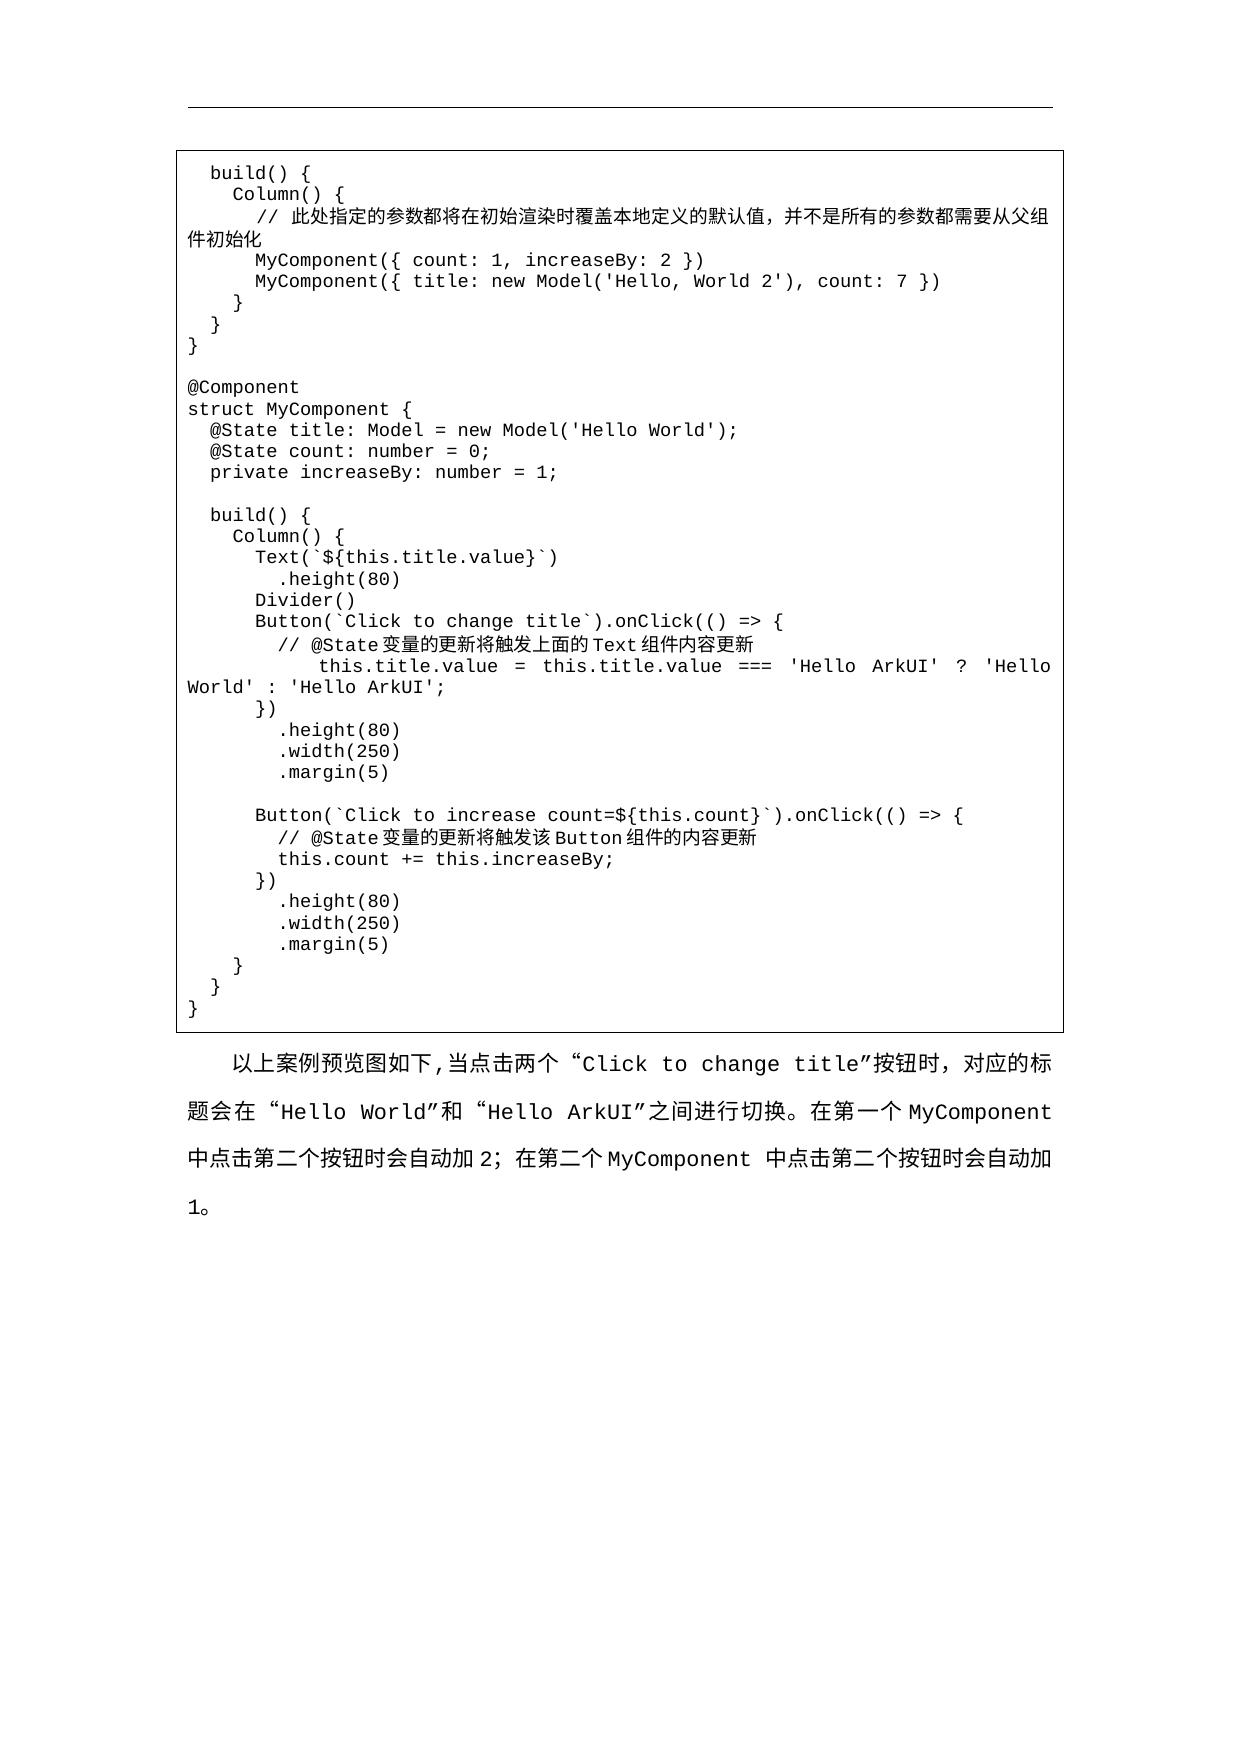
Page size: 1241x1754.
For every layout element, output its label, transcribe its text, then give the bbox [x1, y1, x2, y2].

text 以上案例预览图如下,当点击两个“Click to change title”按钮时，对应的标题会在“Hello World”和“Hello ArkUI”之间进行切换。在第一个MyComponent 中点击第二个按钮时会自动加2；在第二个MyComponent 中点击第二个按钮时会自动加1。 [187, 1046, 1053, 1221]
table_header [177, 151, 1063, 1032]
